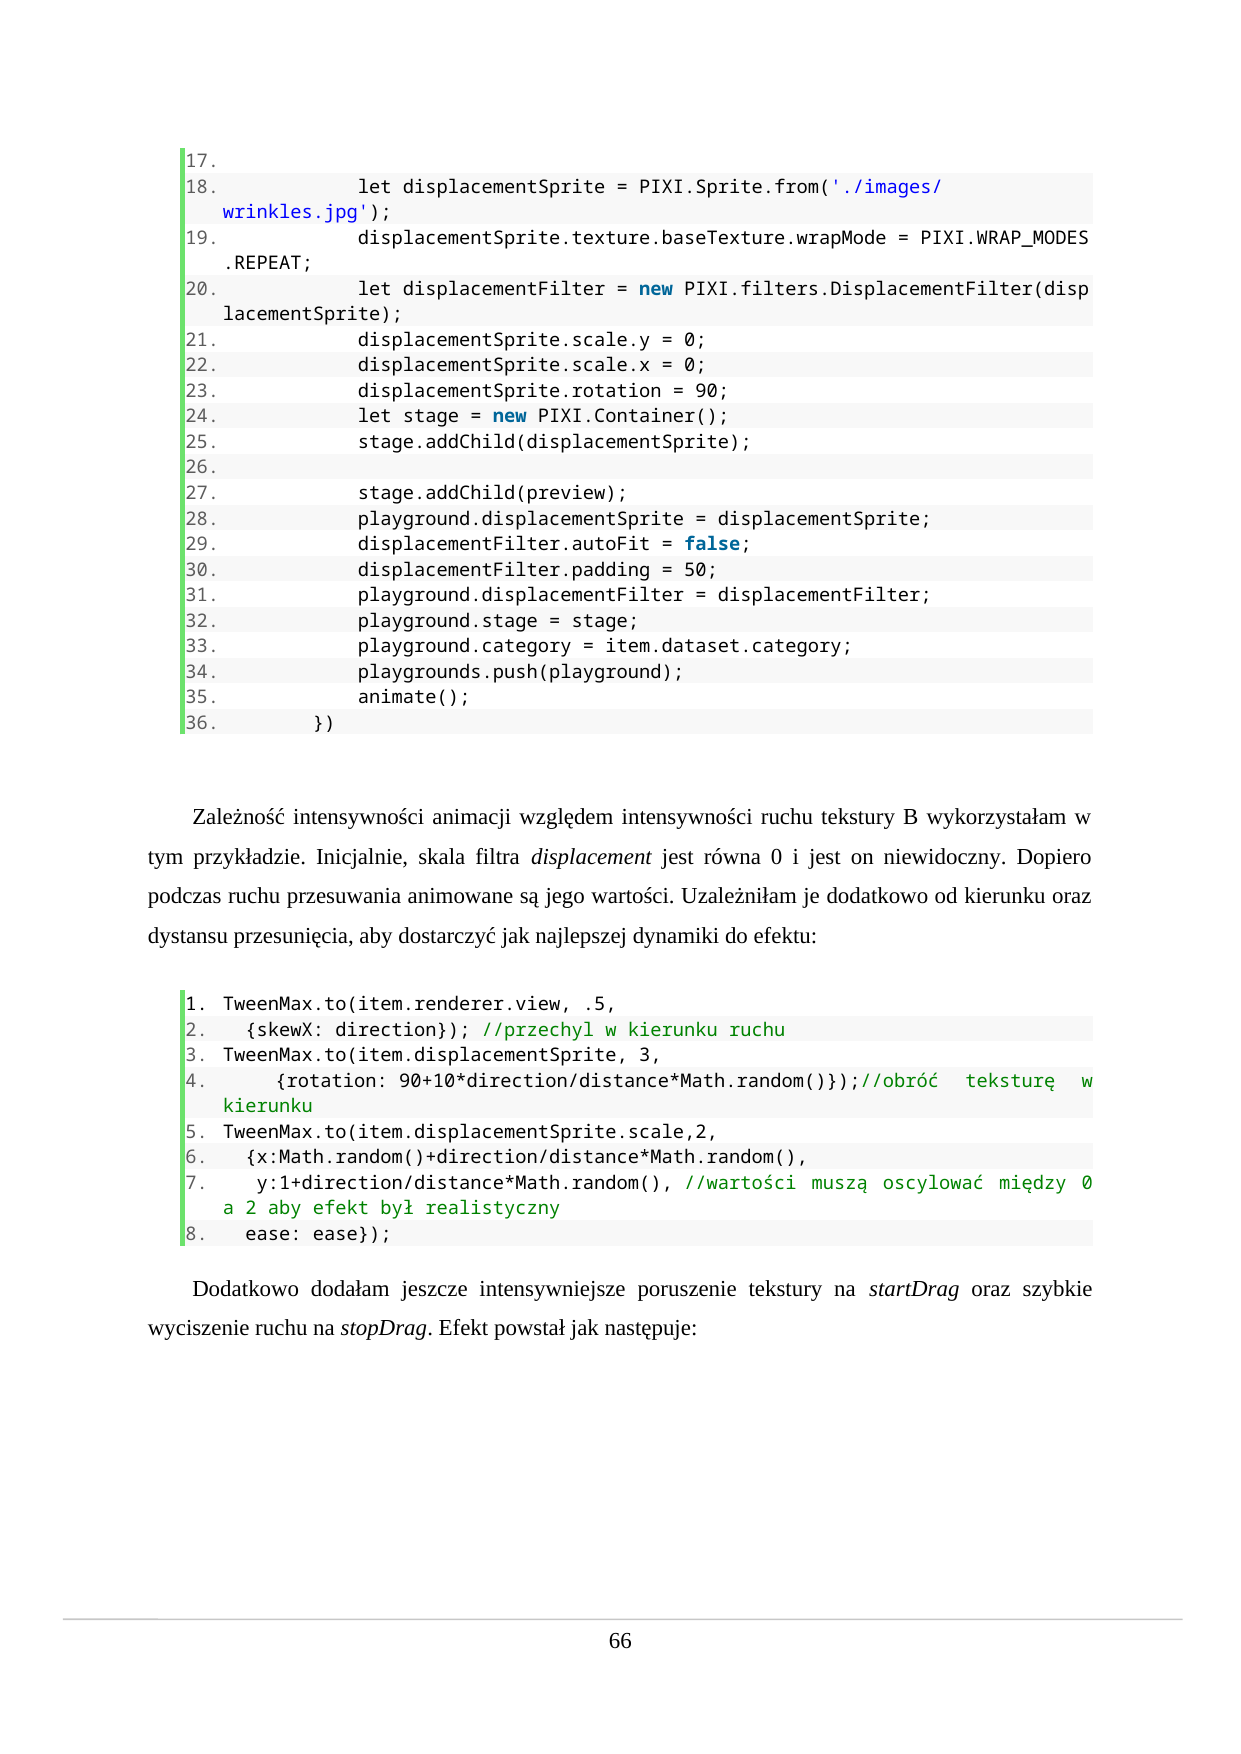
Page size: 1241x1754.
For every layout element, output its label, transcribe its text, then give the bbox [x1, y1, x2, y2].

list TweenMax.to(item.renderer.view, .5, [185, 990, 1093, 1016]
list playground.stage = stage; [185, 607, 1093, 632]
list playgrounds.push(playground); [185, 658, 1093, 683]
text Zależność intensywności animacji względem intensywności ruchu tekstury B wykorzystałam w tym przykładzie. Inicjalnie, skala filtra displacement jest równa 0 i jest on niewidoczny. Dopiero podczas ruchu przesuwania animowane są jego wartości. Uzależniłam je dodatkowo od kierunku oraz dystansu przesunięcia, aby dostarczyć jak najlepszej dynamiki do efektu: [148, 803, 1093, 948]
list stage.addChild(displacementSprite); [185, 428, 1093, 454]
list displacementFilter.autoFit = false; [185, 530, 1093, 556]
list {x:Math.random()+direction/distance*Math.random(), [185, 1143, 1093, 1169]
list displacementSprite.texture.baseTexture.wrapMode = PIXI.WRAP_MODES.REPEAT; [185, 224, 1093, 275]
list }) [185, 709, 1093, 734]
list y:1+direction/distance*Math.random(), //wartości muszą oscylować między 0 a 2 aby efekt był realistyczny [185, 1169, 1093, 1220]
list TweenMax.to(item.displacementSprite, 3, [185, 1041, 1093, 1067]
list animate(); [186, 683, 1093, 709]
list displacementSprite.rotation = 90; [185, 377, 1093, 403]
list displacementFilter.padding = 50; [185, 556, 1093, 581]
list stage.addChild(preview); [185, 479, 1093, 505]
list playground.displacementFilter = displacementFilter; [185, 581, 1093, 607]
list let stage = new PIXI.Container(); [185, 403, 1093, 428]
list displacementSprite.scale.x = 0; [185, 352, 1093, 377]
list let displacementSprite = PIXI.Sprite.from('./images/wrinkles.jpg'); [185, 173, 1093, 224]
list {skewX: direction}); //przechyl w kierunku ruchu [185, 1016, 1093, 1041]
list TweenMax.to(item.displacementSprite.scale,2, [185, 1118, 1093, 1143]
list playground.category = item.dataset.category; [185, 632, 1093, 658]
list {rotation: 90+10*direction/distance*Math.random()});//obróć teksturę w kierunku [185, 1067, 1093, 1118]
text Dodatkowo dodałam jeszcze intensywniejsze poruszenie tekstury na startDrag oraz szybkie wyciszenie ruchu na stopDrag. Efekt powstał jak następuje: [148, 1275, 1093, 1341]
list playground.displacementSprite = displacementSprite; [185, 505, 1093, 530]
list ease: ease}); [185, 1220, 1093, 1246]
list displacementSprite.scale.y = 0; [185, 326, 1093, 352]
list let displacementFilter = new PIXI.filters.DisplacementFilter(displacementSprite); [185, 275, 1093, 326]
